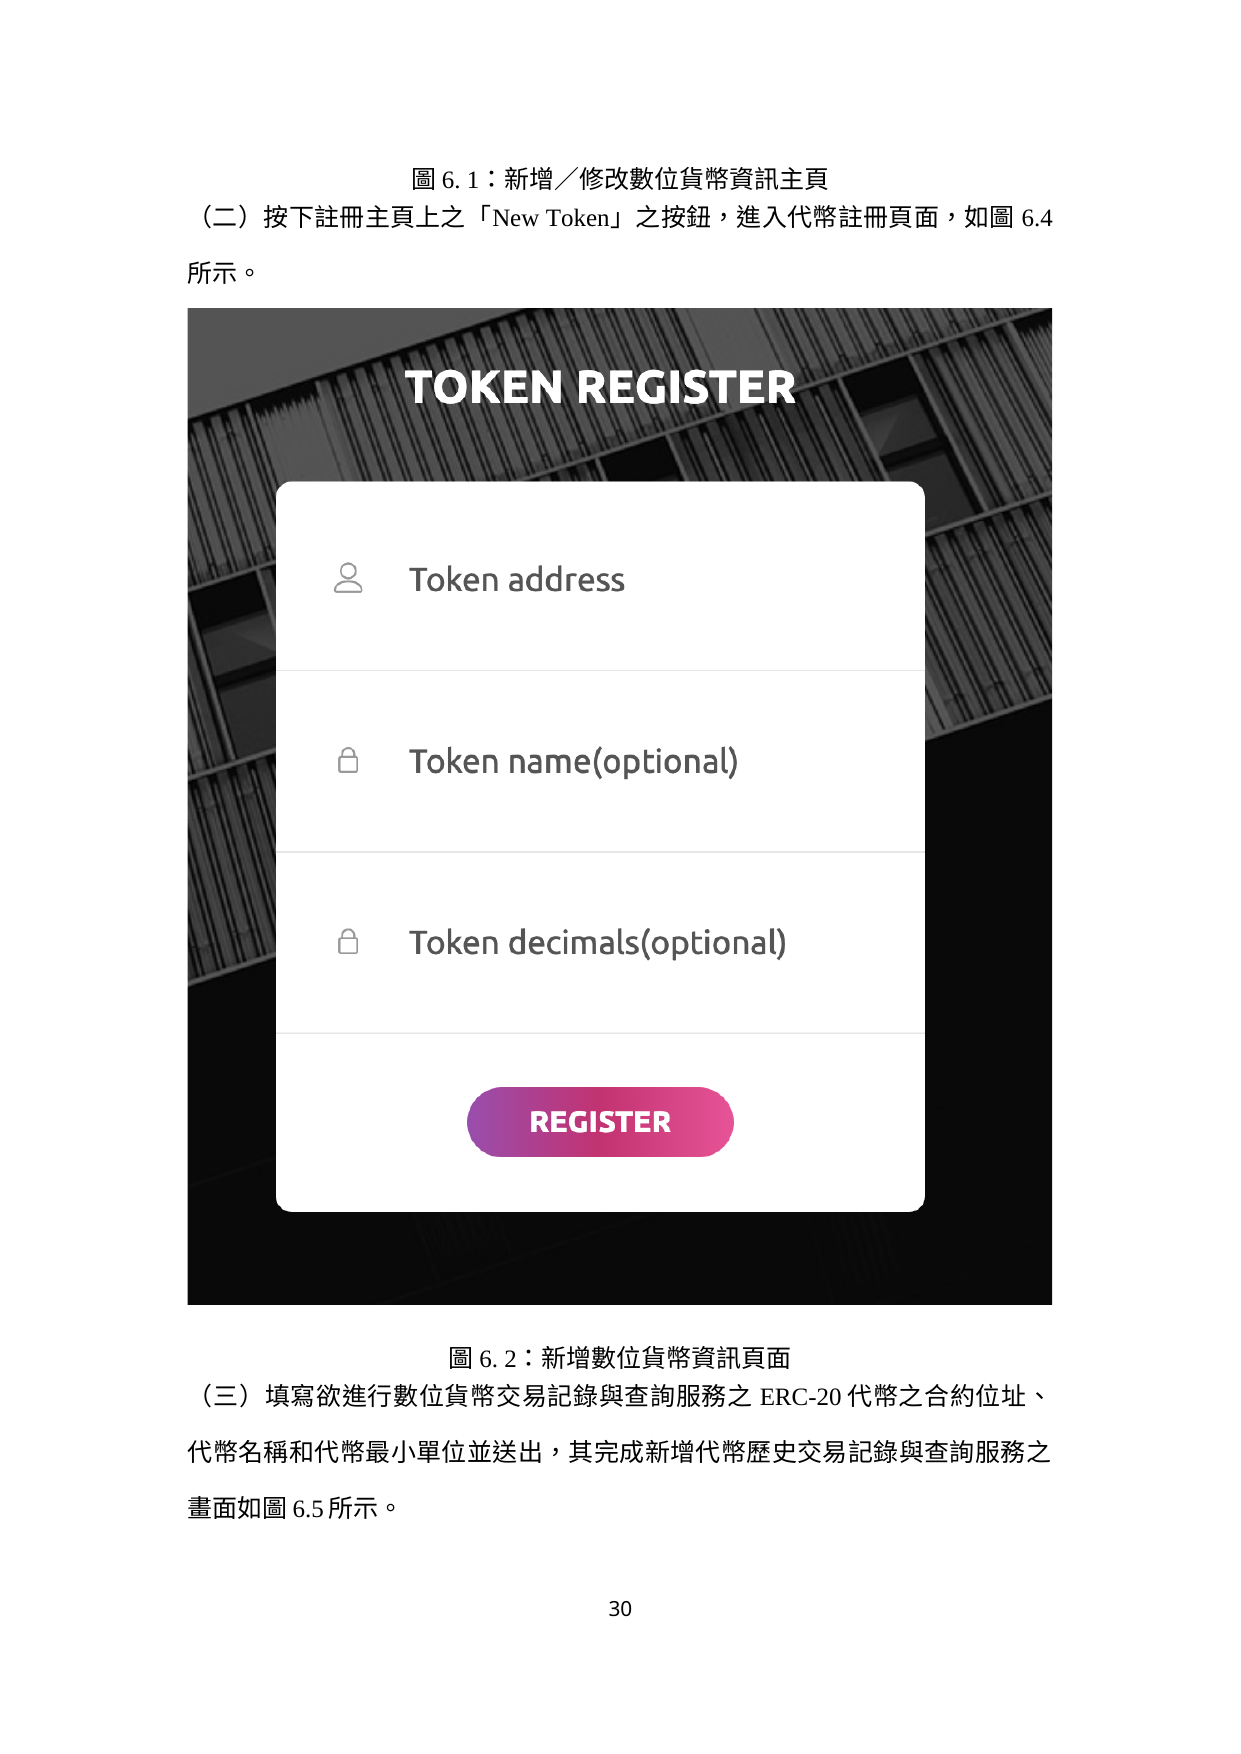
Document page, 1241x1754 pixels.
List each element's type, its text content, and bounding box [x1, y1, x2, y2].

text （三）填寫欲進行數位貨幣交易記錄與查詢服務之ERC-20代幣之合約位址、代幣名稱和代幣最小單位並送出，其完成新增代幣歷史交易記錄與查詢服務之畫面如圖6.5所示。 [187, 1376, 1053, 1526]
picture [187, 308, 1053, 1305]
text （二）按下註冊主頁上之「New Token」之按鈕，進入代幣註冊頁面，如圖6.4所示。 [187, 197, 1053, 291]
